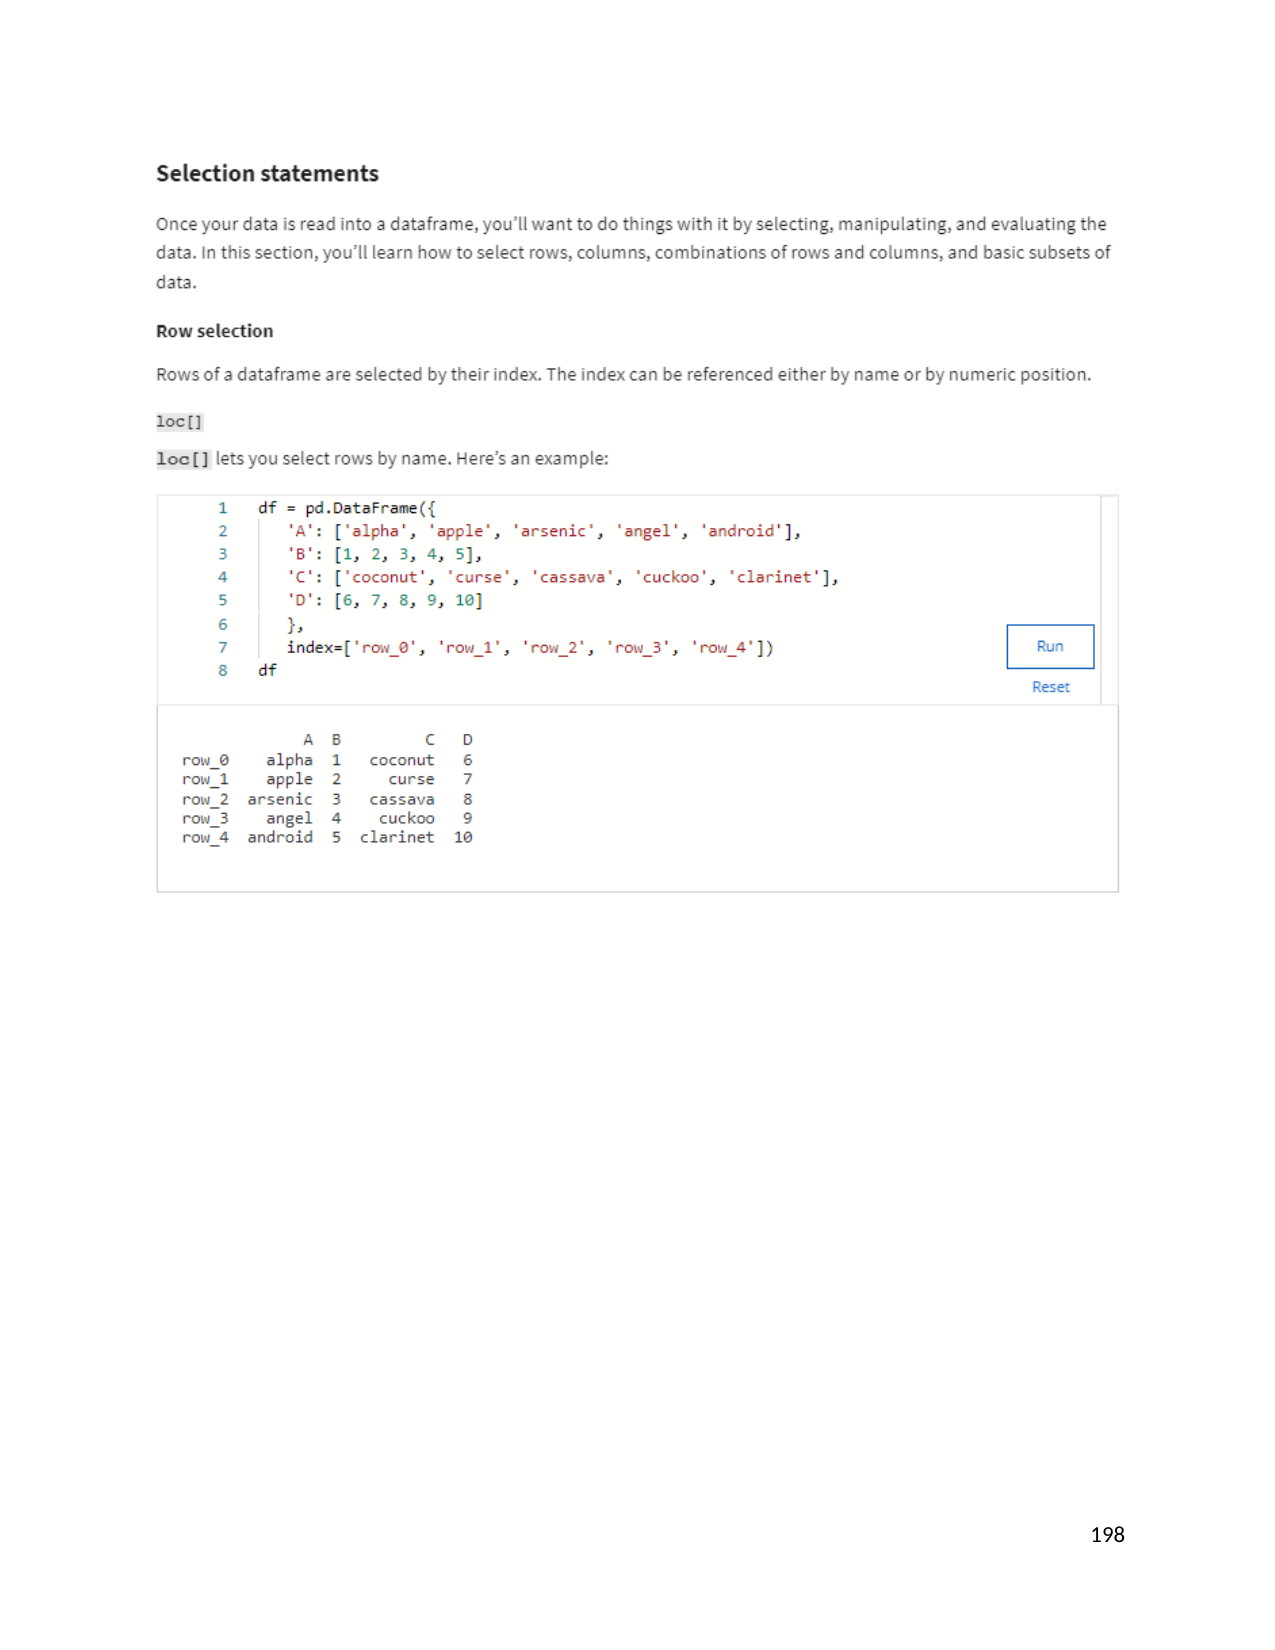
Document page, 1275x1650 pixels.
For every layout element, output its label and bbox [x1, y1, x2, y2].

picture [150, 150, 1125, 905]
